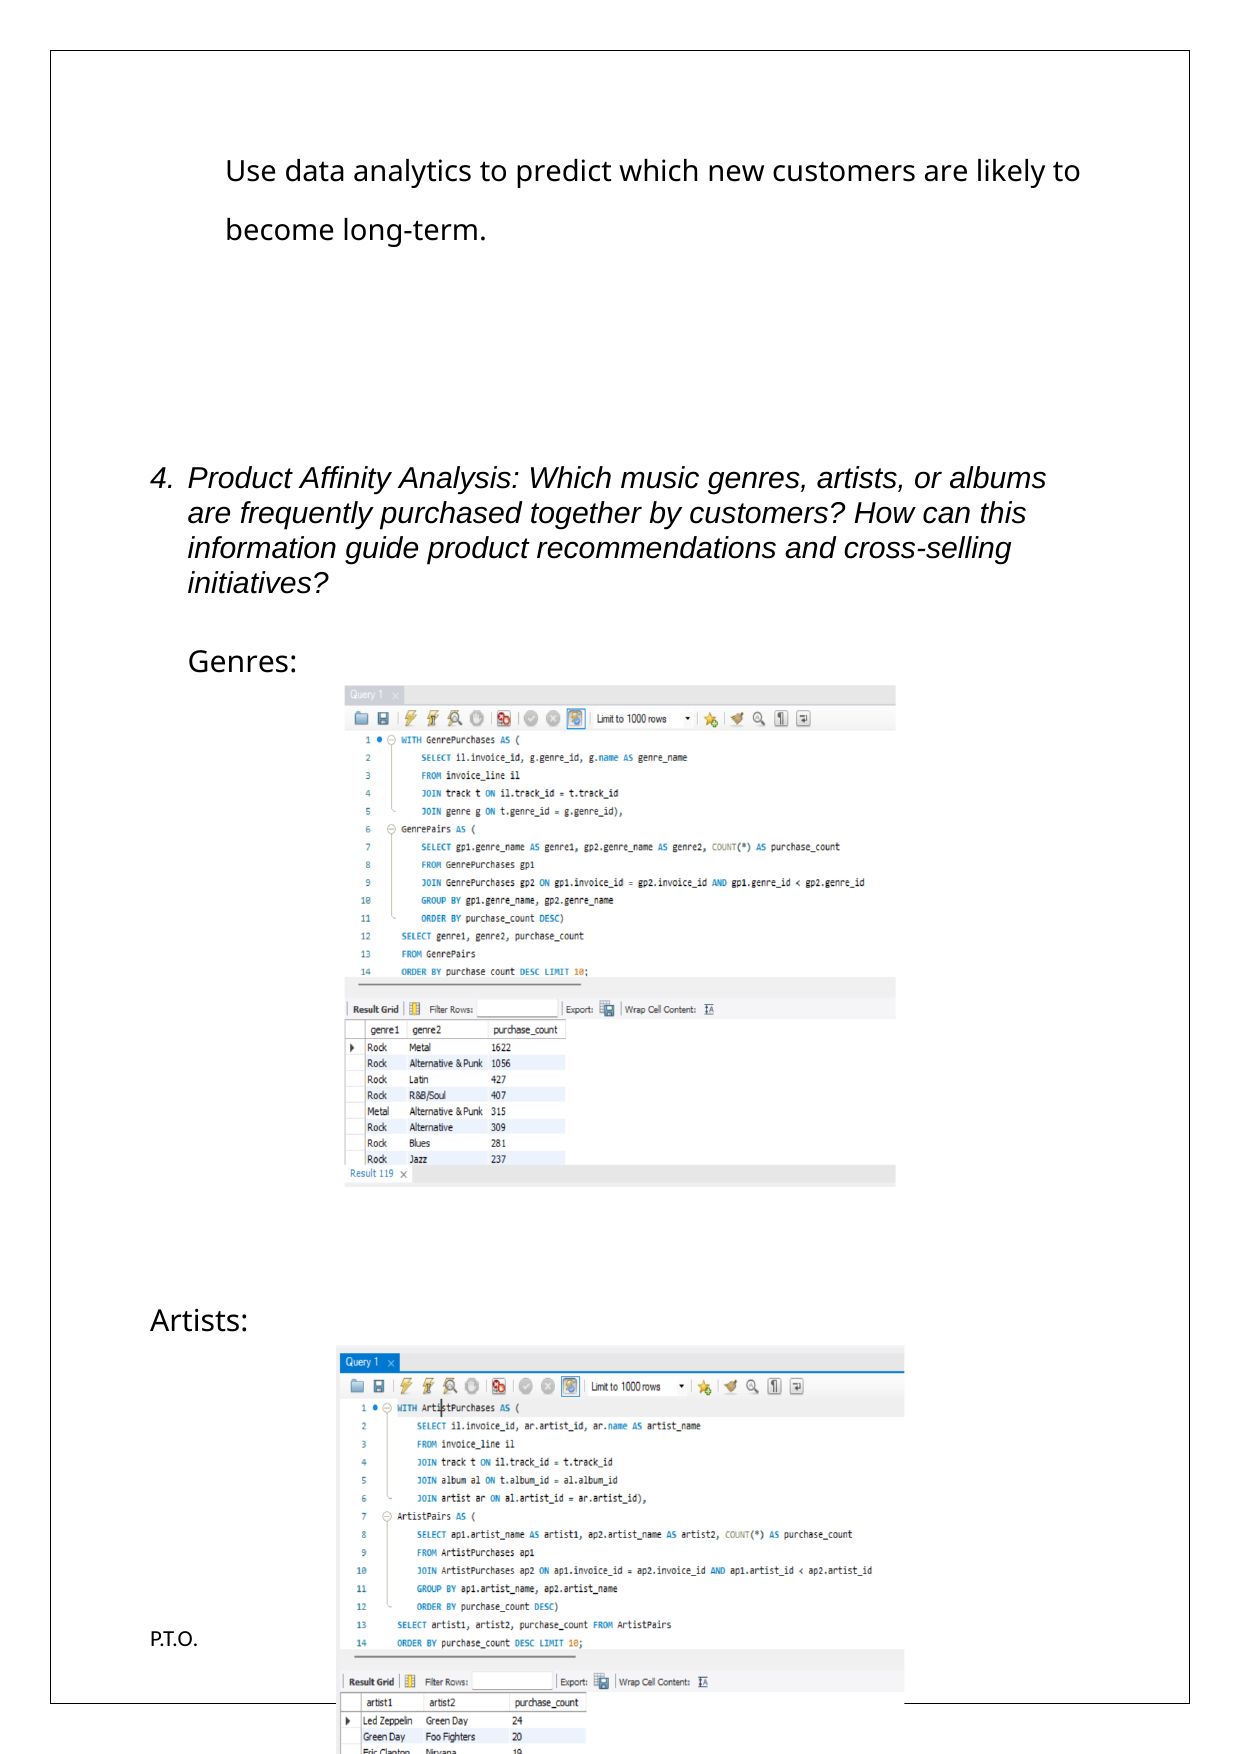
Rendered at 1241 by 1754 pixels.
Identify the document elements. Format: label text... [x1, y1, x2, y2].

picture [336, 1345, 905, 1754]
list Product Affinity Analysis: Which music genres, artists, or albums are frequently purchased together by customers? How can this information guide product recommendations and cross-selling initiatives? [150, 460, 1090, 599]
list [187, 150, 1090, 249]
text Genres: [150, 641, 1090, 682]
picture [344, 685, 896, 1187]
text Artists: [150, 1299, 1090, 1340]
